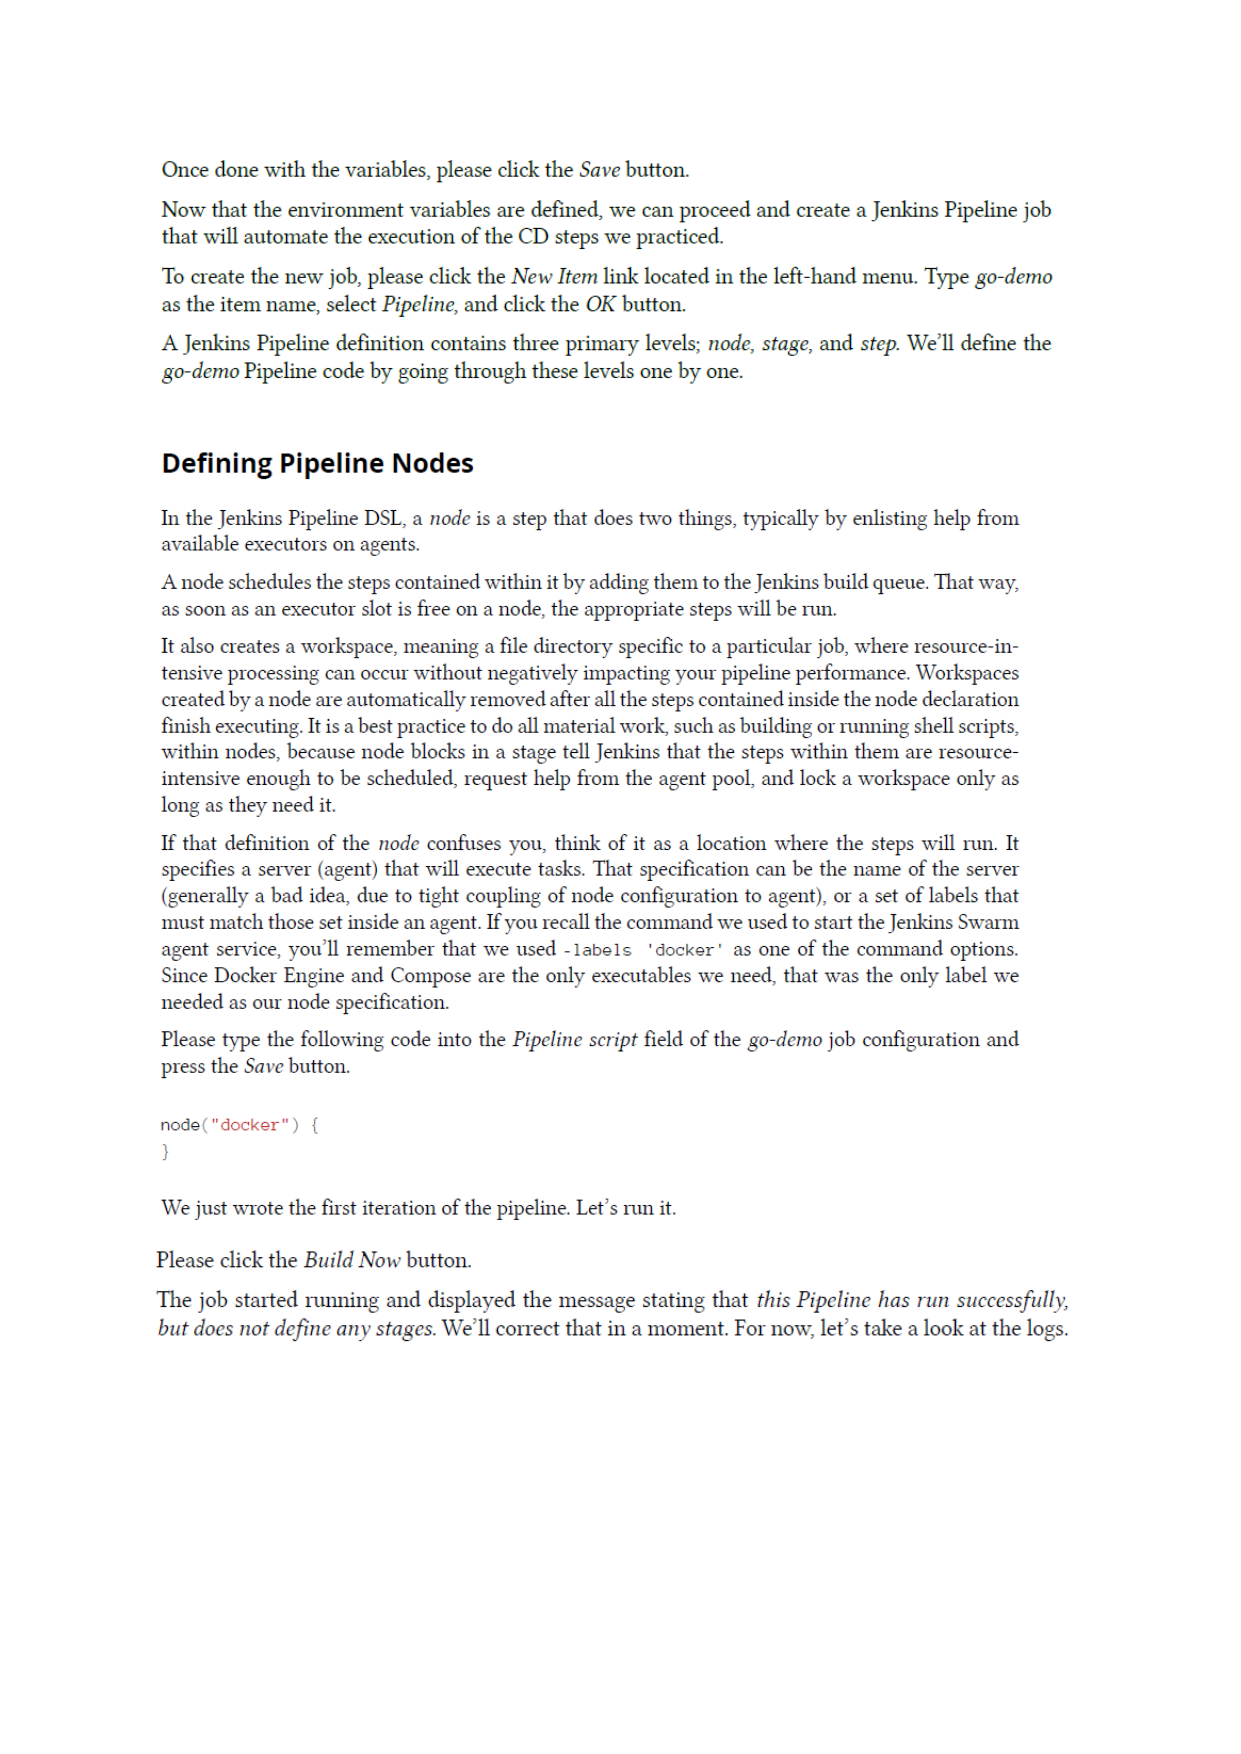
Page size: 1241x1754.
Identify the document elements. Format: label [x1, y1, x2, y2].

picture [150, 150, 1091, 427]
picture [150, 445, 1091, 1221]
picture [150, 1239, 1091, 1365]
